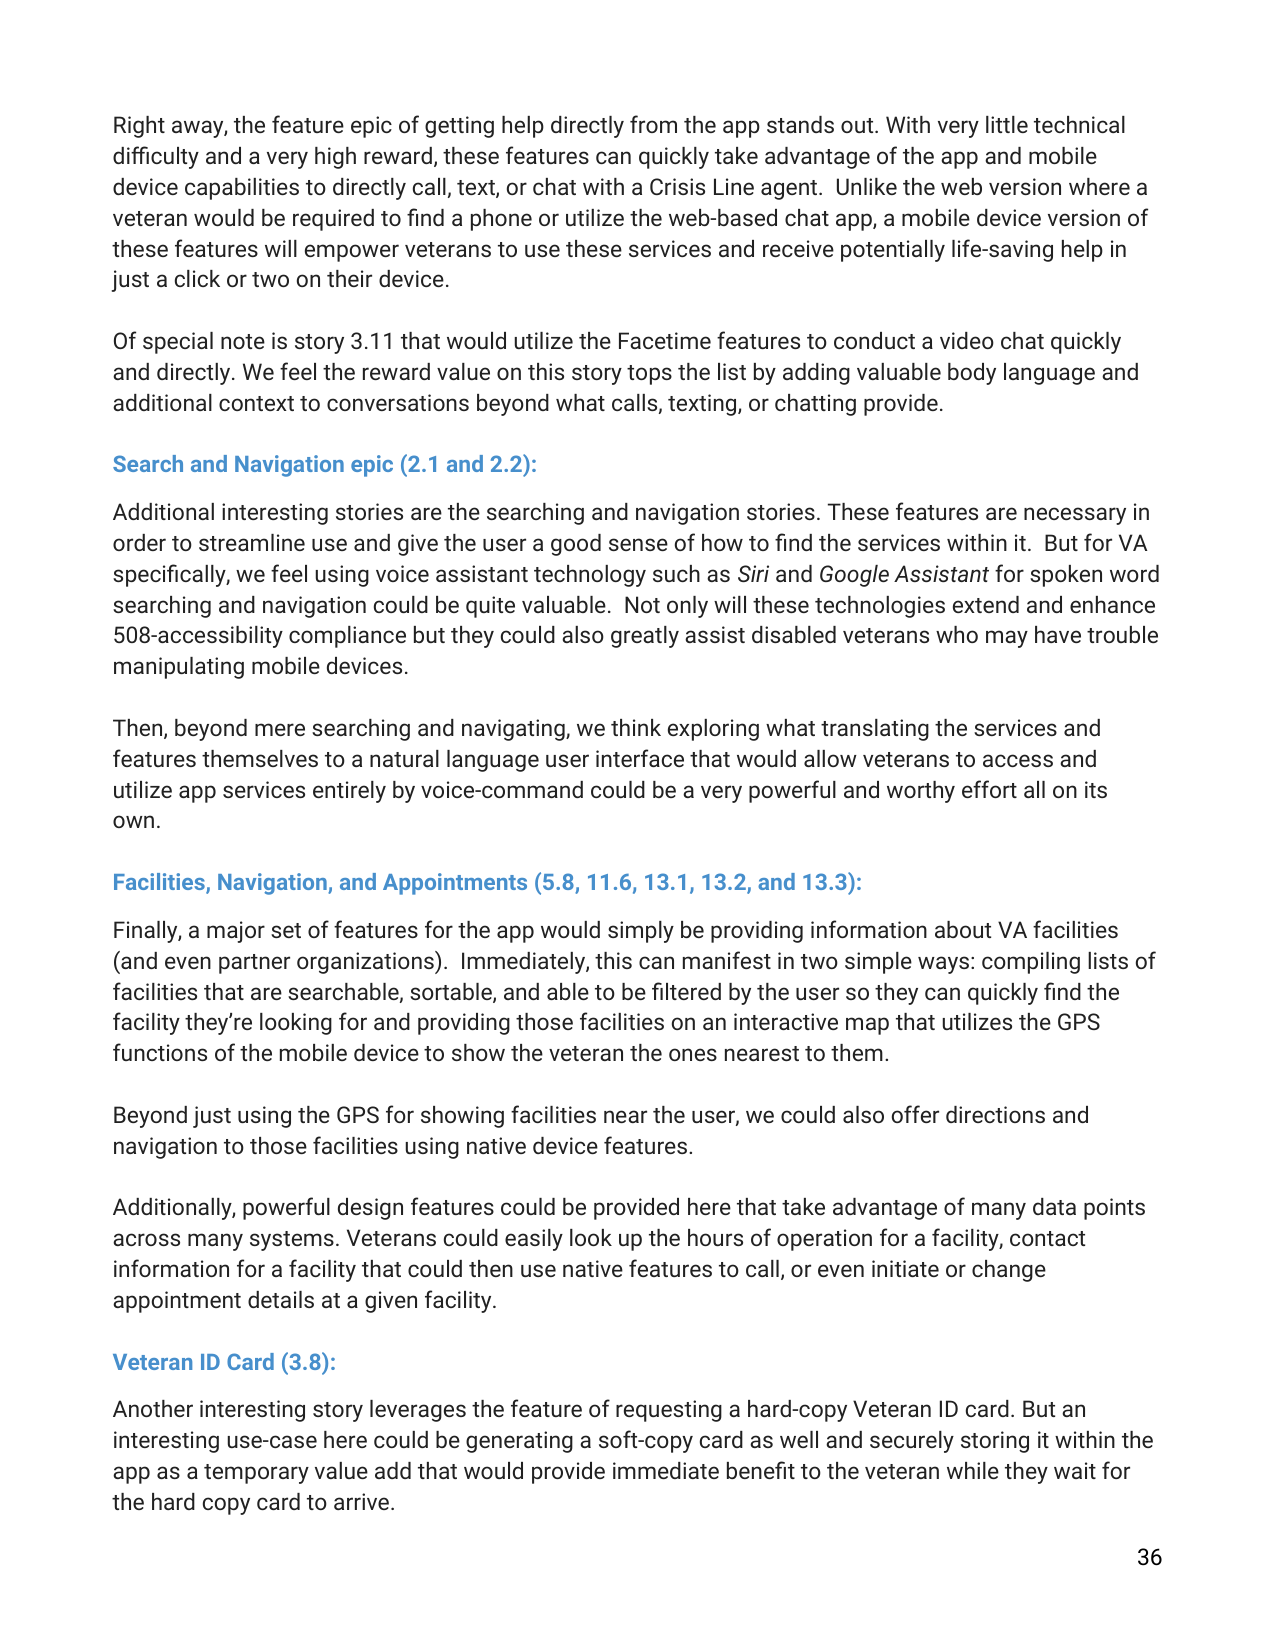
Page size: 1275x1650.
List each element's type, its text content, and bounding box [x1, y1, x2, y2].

text Search and Navigation epic (2.1 and 2.2): [112, 452, 1162, 478]
text Then, beyond mere searching and navigating, we think exploring what translating the services and features themselves to a natural language user interface that would allow veterans to access and utilize app services entirely by voice-command could be a very powerful and worthy effort all on its own. [112, 715, 1162, 834]
text Additionally, powerful design features could be provided here that take advantage of many data points across many systems. Veterans could easily look up the hours of operation for a facility, contact information for a facility that could then use native features to call, or even initiate or change appointment details at a given facility. [112, 1194, 1162, 1314]
text Veteran ID Card (3.8): [112, 1349, 1162, 1376]
text Right away, the feature epic of getting help directly from the app stands out. With very little technical difficulty and a very high reward, these features can quickly take advantage of the app and mobile device capabilities to directly call, text, or chat with a Crisis Line agent. Unlike the web version where a veteran would be required to find a phone or utilize the web-based chat app, a mobile device version of these features will empower veterans to use these services and receive potentially life-saving help in just a click or two on their device. [112, 112, 1162, 293]
text Another interesting story leverages the feature of requesting a hard-copy Veteran ID card. But an interesting use-case here could be generating a soft-copy card as well and securely storing it within the app as a temporary value add that would provide immediate benefit to the veteran while they wait for the hard copy card to arrive. [112, 1396, 1162, 1516]
text Beyond just using the GPS for showing facilities near the user, we could also offer directions and navigation to those facilities using native device features. [112, 1102, 1162, 1160]
text Of special note is story 3.11 that would utilize the Facetime features to conduct a video chat quickly and directly. We feel the reward value on this story tops the list by adding valuable body language and additional context to conversations beyond what calls, texting, or chatting provide. [112, 328, 1162, 417]
text Additional interesting stories are the searching and navigation stories. These features are necessary in order to streamline use and give the user a good sense of how to find the services within it. But for VA specifically, we feel using voice assistant technology such as Siri and Google Assistant for spoken word searching and navigation could be quite valuable. Not only will these technologies extend and enhance 508-accessibility compliance but they could also greatly assist disabled veterans who may have trouble manipulating mobile devices. [112, 499, 1162, 680]
text Finally, a major set of features for the app would simply be providing information about VA facilities (and even partner organizations). Immediately, this can manifest in two simple ways: compiling lists of facilities that are searchable, sortable, and able to be filtered by the user so they can quickly find the facility they’re looking for and providing those facilities on an interactive map that utilizes the GPS functions of the mobile device to show the veteran the ones nearest to them. [112, 917, 1162, 1067]
text Facilities, Navigation, and Appointments (5.8, 11.6, 13.1, 13.2, and 13.3): [112, 869, 1162, 896]
